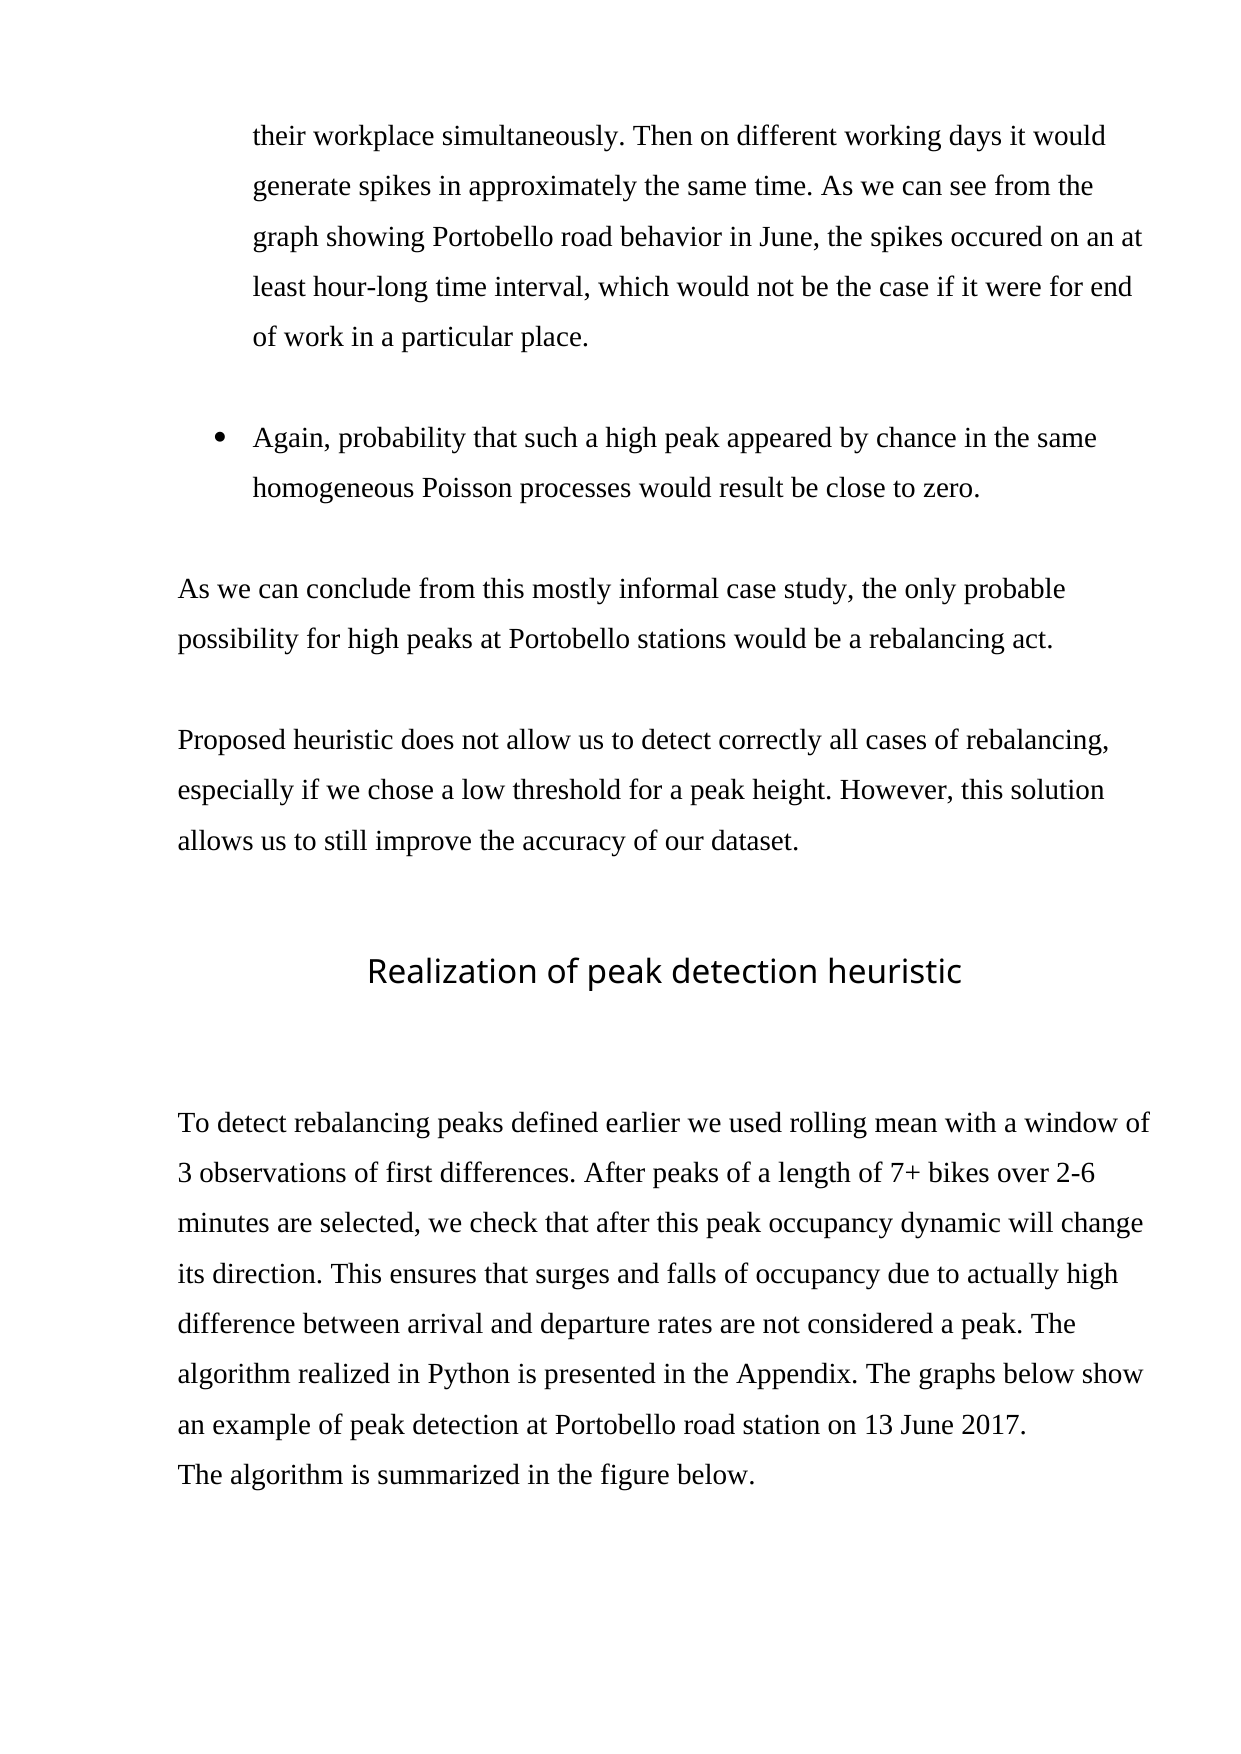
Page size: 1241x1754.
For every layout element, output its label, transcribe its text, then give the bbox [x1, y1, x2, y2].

text Proposed heuristic does not allow us to detect correctly all cases of rebalancing, especially if we chose a low threshold for a peak height. However, this solution allows us to still improve the accuracy of our dataset. [177, 722, 1152, 856]
list Again, probability that such a high peak appeared by chance in the same homogeneous Poisson processes would result be close to zero. [215, 420, 1152, 504]
subtitle Realization of peak detection heuristic [177, 948, 1152, 994]
text To detect rebalancing peaks defined earlier we used rolling mean with a window of 3 observations of first differences. After peaks of a length of 7+ bikes over 2-6 minutes are selected, we check that after this peak occupancy dynamic will change its direction. This ensures that surges and falls of occupancy due to actually high difference between arrival and departure rates are not considered a peak. The algorithm realized in Python is presented in the Appendix. The graphs below show an example of peak detection at Portobello road station on 13 June 2017. [177, 1105, 1152, 1440]
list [215, 118, 1152, 353]
text As we can conclude from this mostly informal case study, the only probable possibility for high peaks at Portobello stations would be a rebalancing act. [177, 571, 1152, 655]
text The algorithm is summarized in the figure below. [177, 1457, 1152, 1491]
